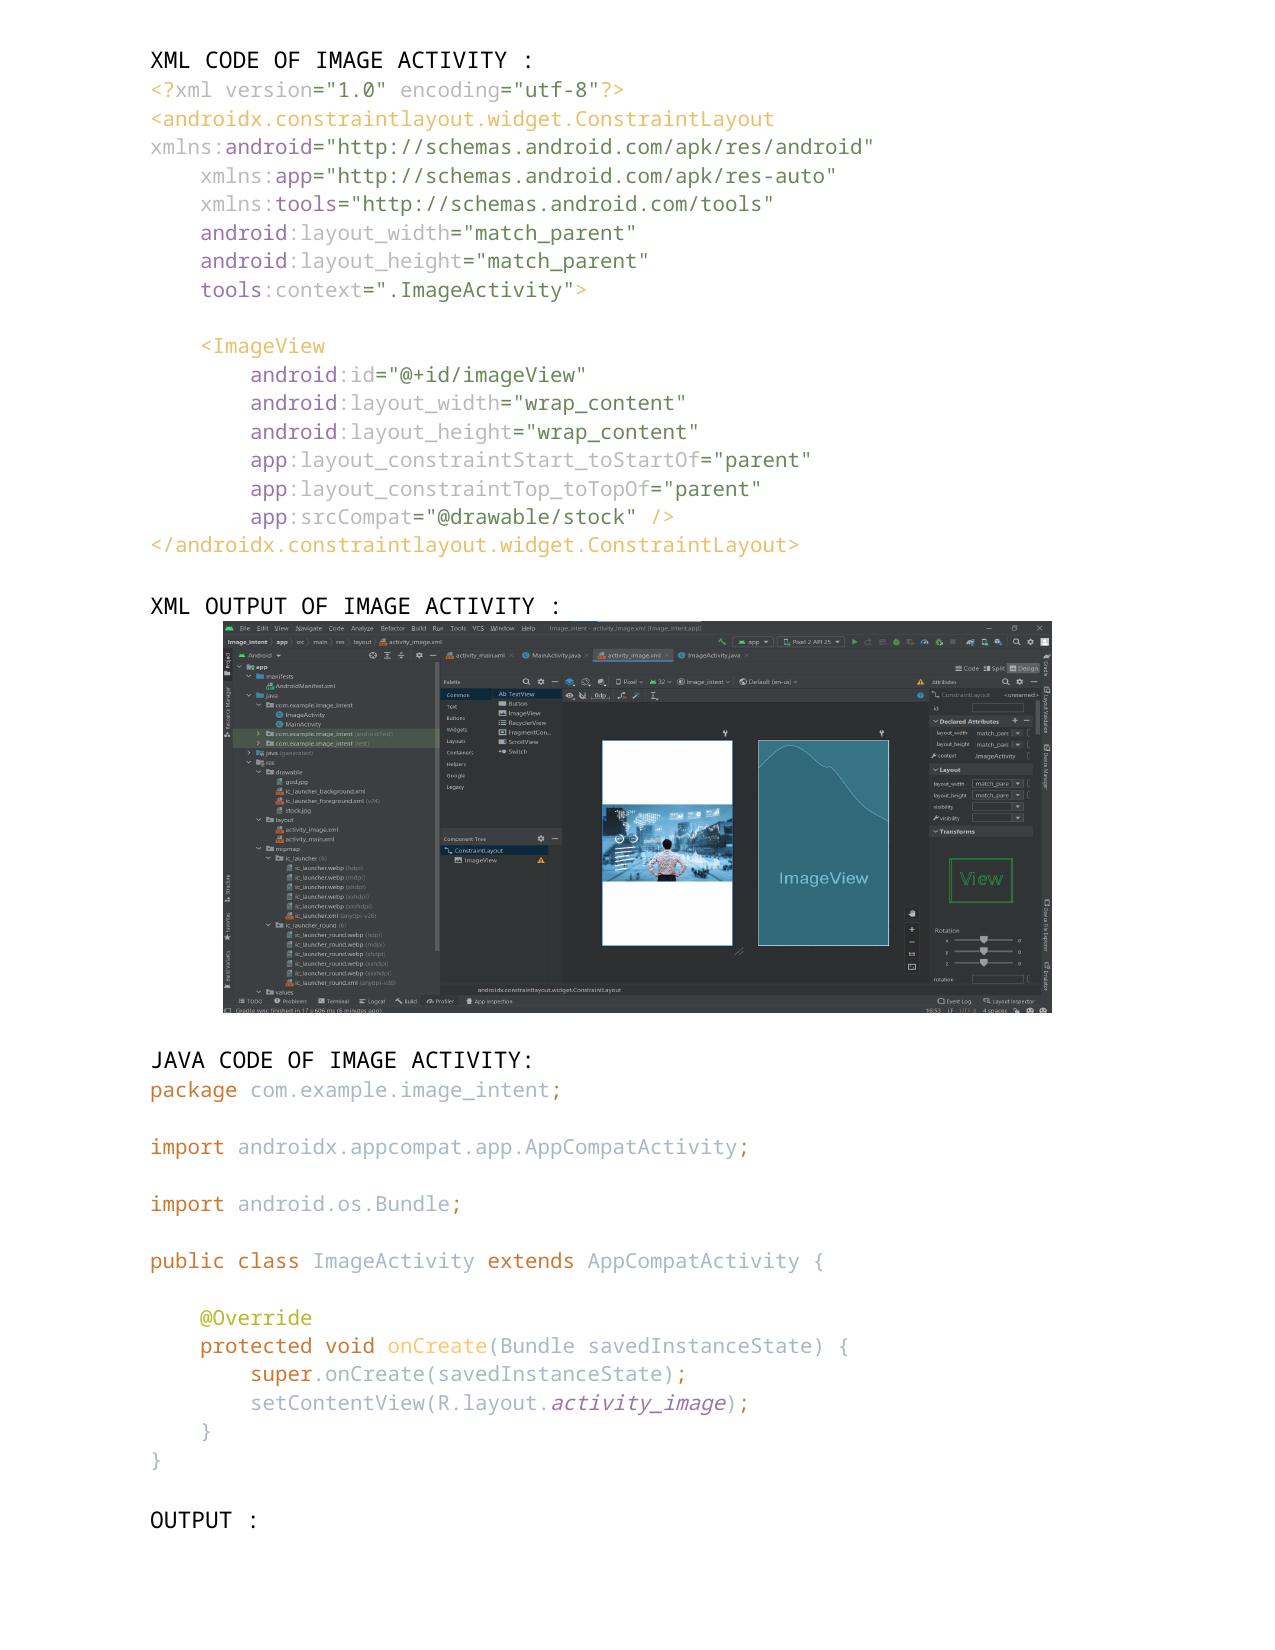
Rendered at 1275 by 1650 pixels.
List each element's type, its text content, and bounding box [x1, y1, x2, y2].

text XML CODE OF IMAGE ACTIVITY : [150, 44, 1125, 76]
text JAVA CODE OF IMAGE ACTIVITY: [150, 1044, 1125, 1075]
picture [223, 621, 1052, 1013]
text XML OUTPUT OF IMAGE ACTIVITY : [150, 590, 1125, 622]
text package com.example.image_intent; import androidx.appcompat.app.AppCompatActivity; import android.os.Bundle; public class ImageActivity extends AppCompatActivity { @Override protected void onCreate(Bundle savedInstanceState) { super.onCreate(savedInstanceState); setContentView(R.layout.activity_image); } } [150, 1075, 1125, 1473]
text OUTPUT : [150, 1504, 1125, 1536]
text <?xml version="1.0" encoding="utf-8"?> <androidx.constraintlayout.widget.ConstraintLayout xmlns:android="http://schemas.android.com/apk/res/android" xmlns:app="http://schemas.android.com/apk/res-auto" xmlns:tools="http://schemas.android.com/tools" android:layout_width="match_parent" android:layout_height="match_parent" tools:context=".ImageActivity"> <ImageView android:id="@+id/imageView" android:layout_width="wrap_content" android:layout_height="wrap_content" app:layout_constraintStart_toStartOf="parent" app:layout_constraintTop_toTopOf="parent" app:srcCompat="@drawable/stock" /> </androidx.constraintlayout.widget.ConstraintLayout> [150, 76, 1125, 559]
